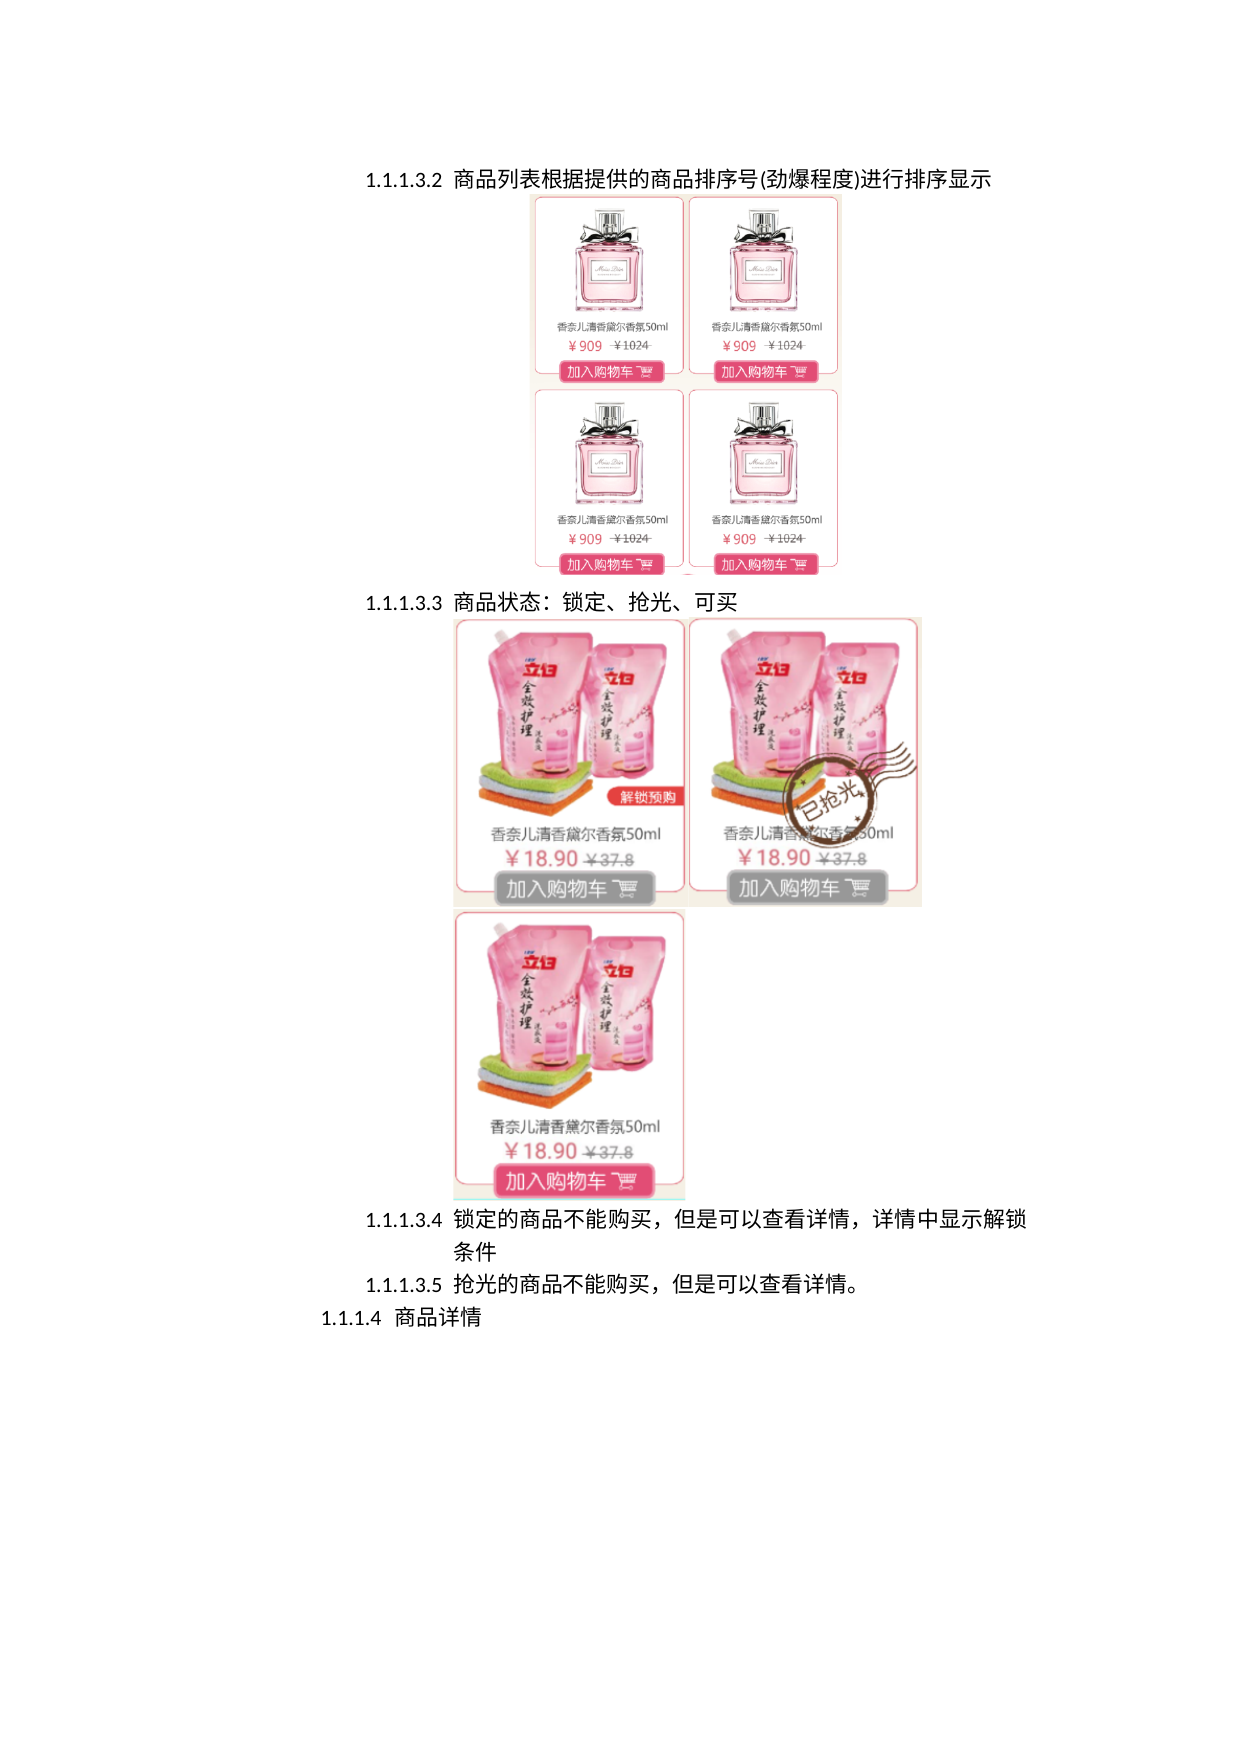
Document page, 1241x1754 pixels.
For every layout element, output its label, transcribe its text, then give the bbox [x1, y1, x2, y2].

list 商品详情 [320, 1299, 1029, 1332]
picture [453, 909, 686, 1201]
picture [529, 194, 842, 575]
picture [453, 617, 922, 907]
list 商品状态：锁定、抢光、可买 [365, 584, 1029, 617]
list 抢光的商品不能购买，但是可以查看详情。 [365, 1267, 1029, 1299]
list 锁定的商品不能购买，但是可以查看详情，详情中显示解锁条件 [365, 1202, 1029, 1267]
list 商品列表根据提供的商品排序号(劲爆程度)进行排序显示 [365, 162, 1029, 194]
